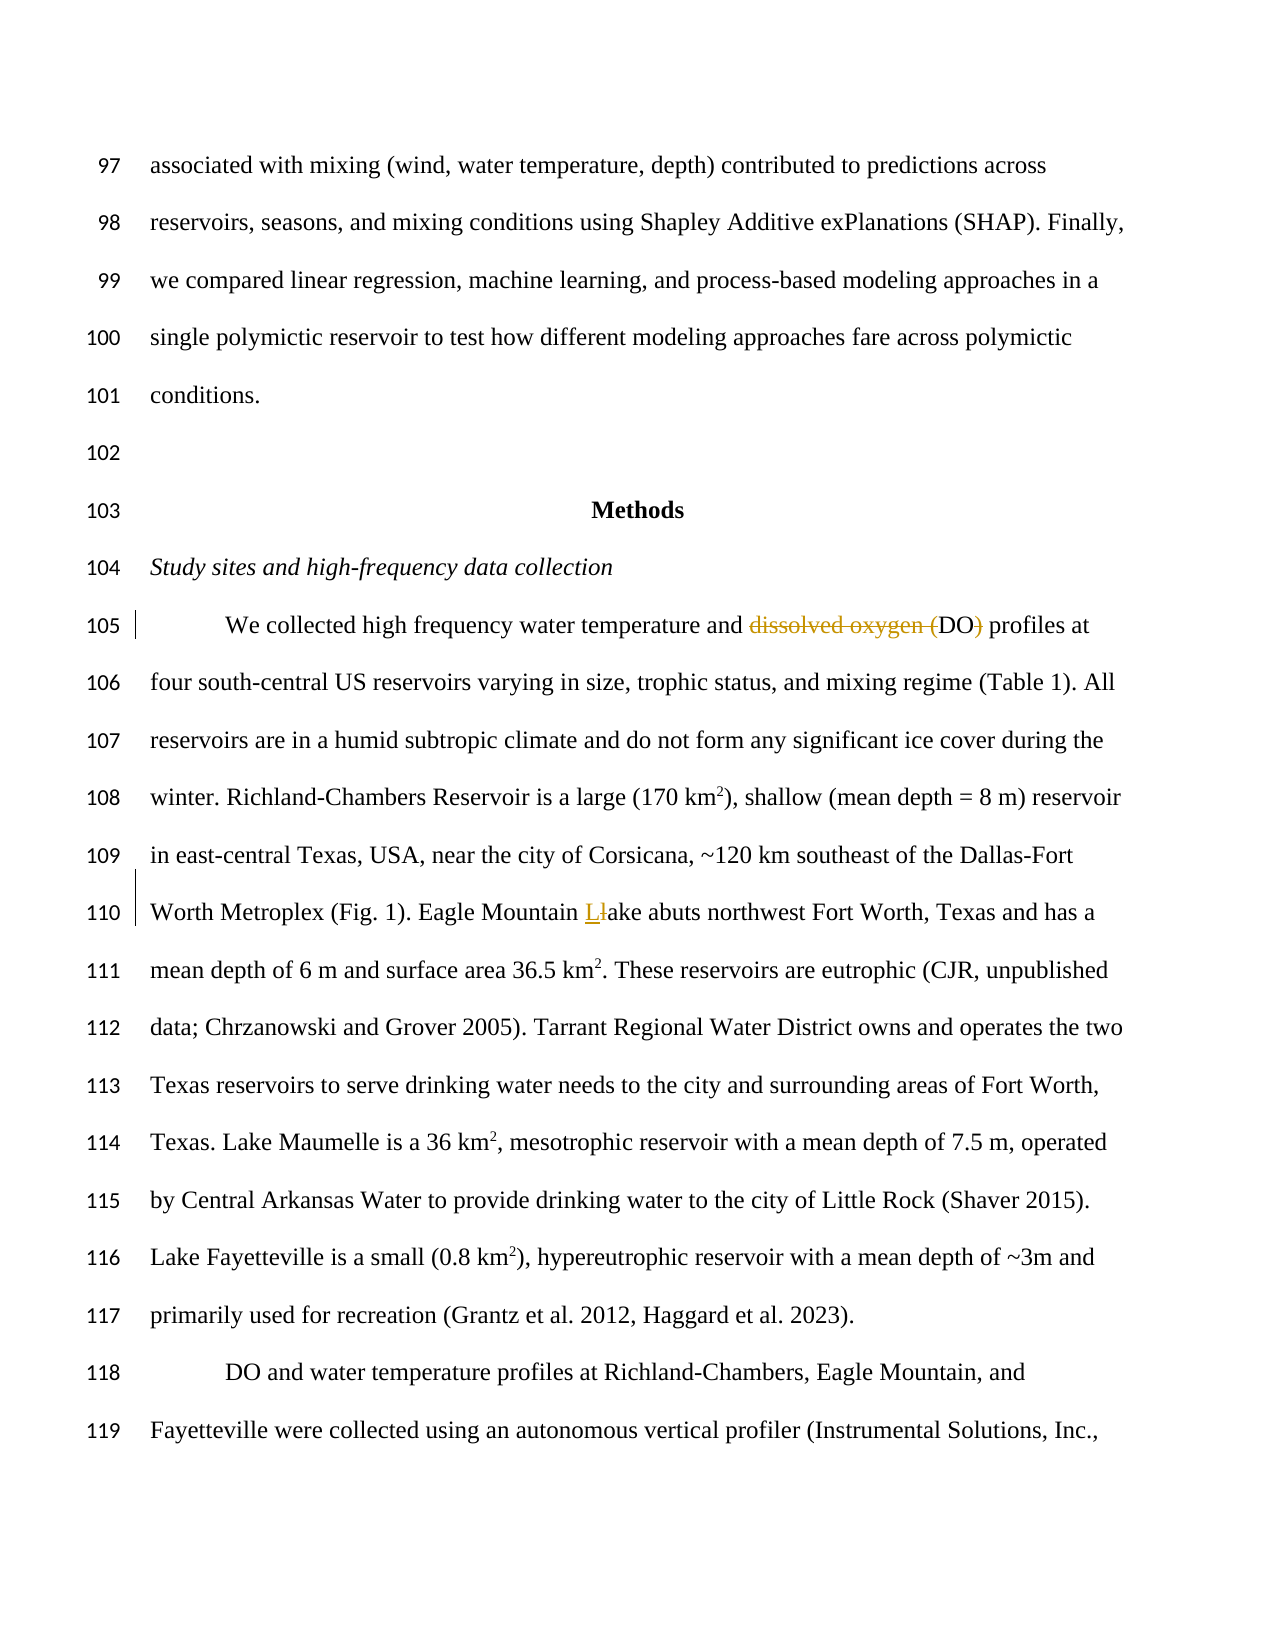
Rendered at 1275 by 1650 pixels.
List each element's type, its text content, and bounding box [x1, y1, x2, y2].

text We collected high frequency water temperature and DO profiles at four south-central US reservoirs varying in size, trophic status, and mixing regime (Table 1). All reservoirs are in a humid subtropic climate and do not form any significant ice cover during the winter. Richland-Chambers Reservoir is a large (170 km2), shallow (mean depth = 8 m) reservoir in east-central Texas, USA, near the city of Corsicana, ~120 km southeast of the Dallas-Fort Worth Metroplex (Fig. 1). Eagle Mountain ake abuts northwest Fort Worth, Texas and has a mean depth of 6 m and surface area 36.5 km2. These reservoirs are eutrophic (CJR, unpublished data; Chrzanowski and Grover 2005). Tarrant Regional Water District owns and operates the two Texas reservoirs to serve drinking water needs to the city and surrounding areas of Fort Worth, Texas. Lake Maumelle is a 36 km2, mesotrophic reservoir with a mean depth of 7.5 m, operated by Central Arkansas Water to provide drinking water to the city of Little Rock (Shaver 2015). Lake Fayetteville is a small (0.8 km2), hypereutrophic reservoir with a mean depth of ~3m and primarily used for recreation (Grantz et al. 2012, Haggard et al. 2023). [150, 610, 1125, 1329]
text Study sites and high-frequency data collection [150, 552, 1125, 581]
text Methods [150, 495, 1125, 524]
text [150, 150, 1125, 409]
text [150, 1357, 1125, 1444]
